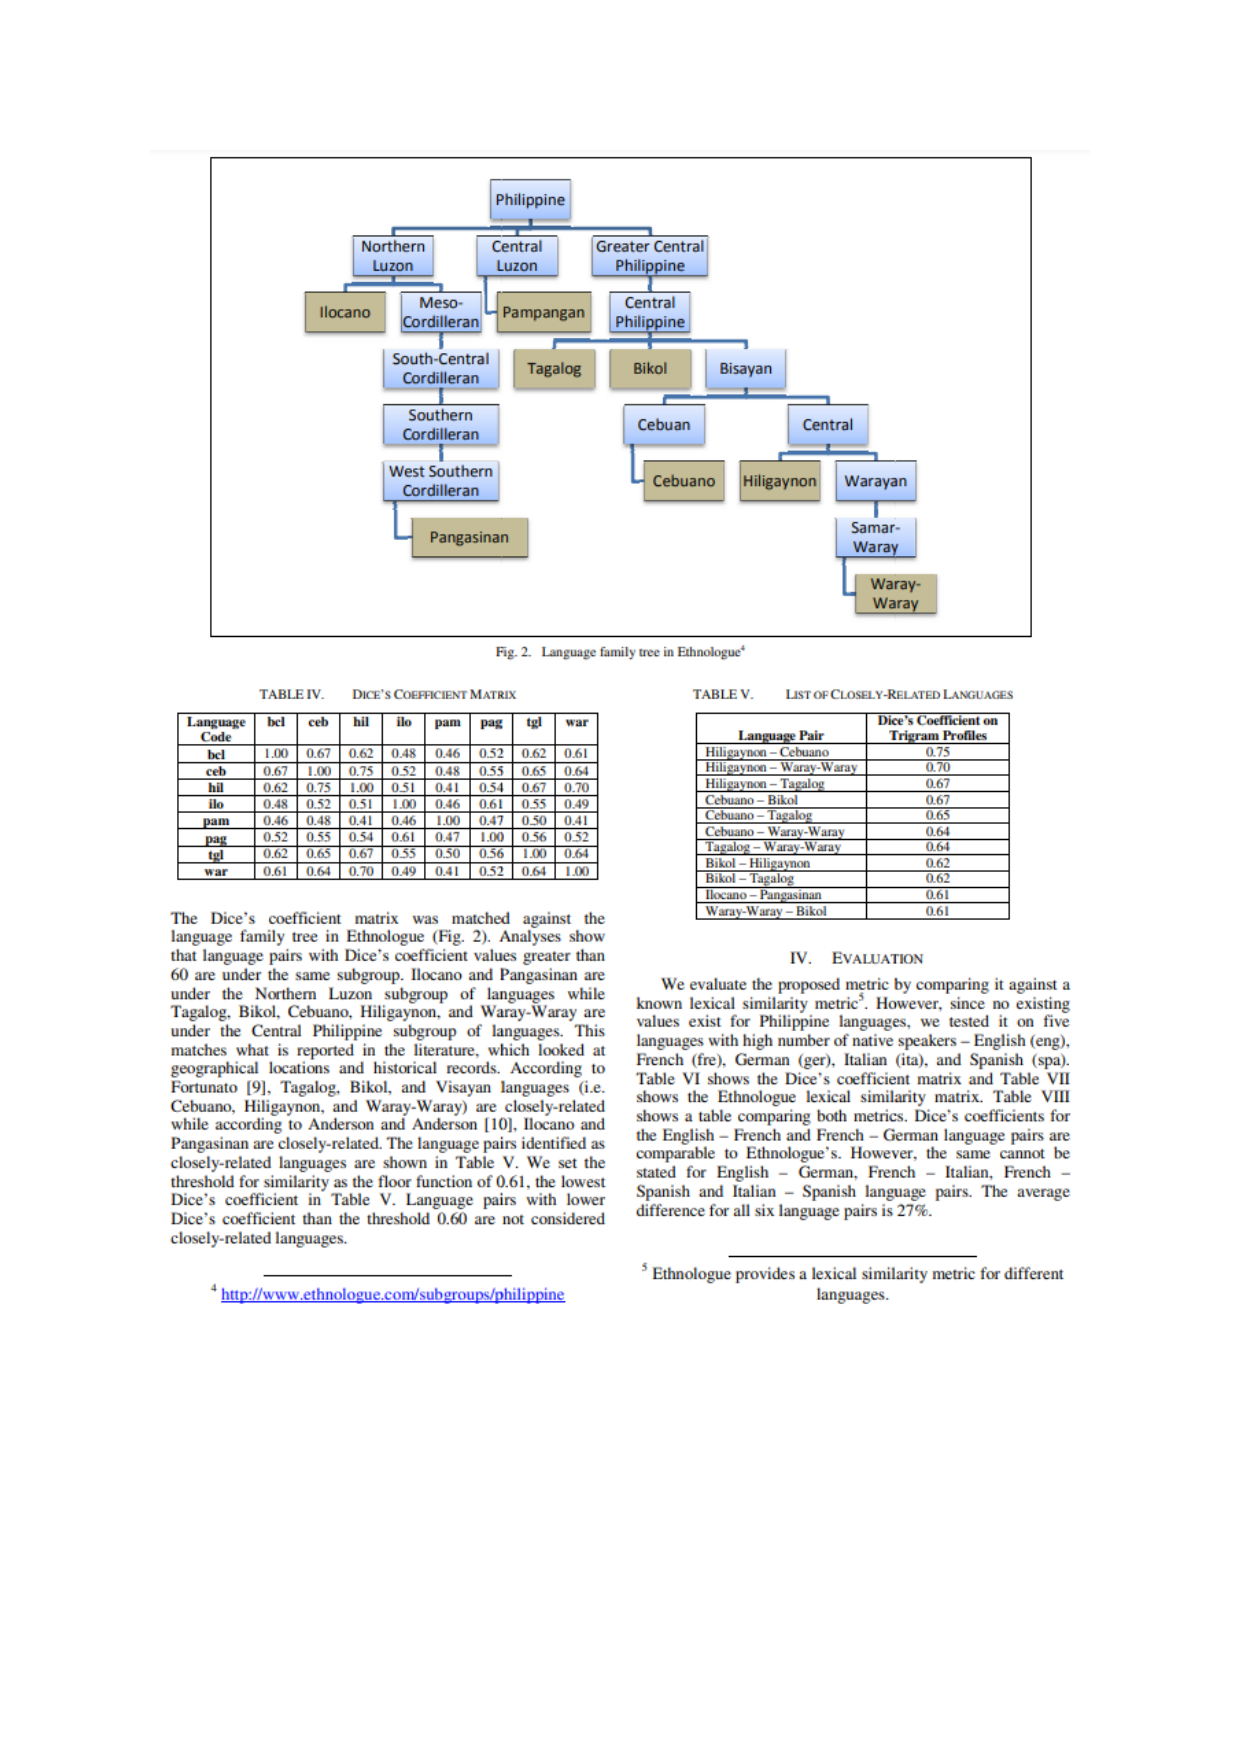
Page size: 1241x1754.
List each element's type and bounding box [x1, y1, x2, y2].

picture [150, 150, 1091, 1315]
